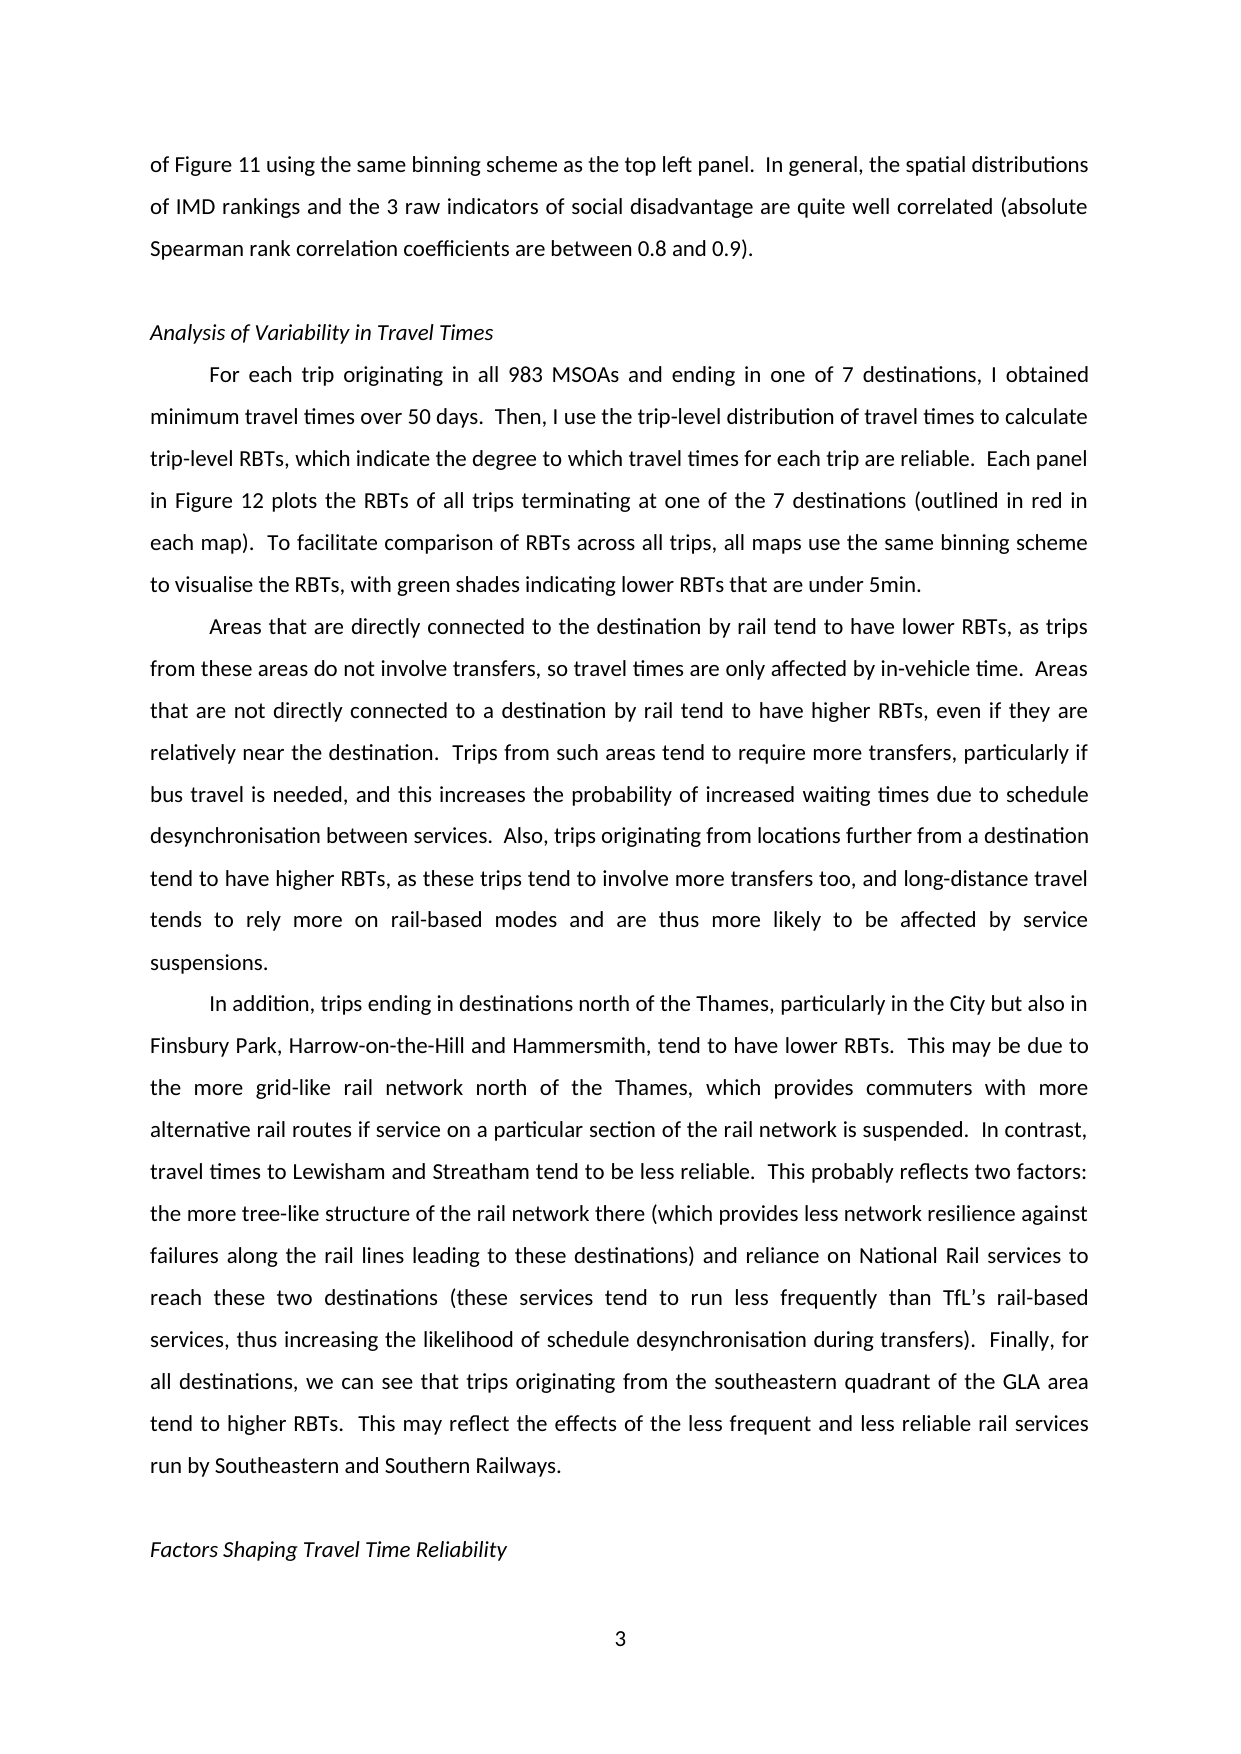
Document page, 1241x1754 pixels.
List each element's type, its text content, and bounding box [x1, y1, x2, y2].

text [150, 150, 1090, 262]
text Areas that are directly connected to the destination by rail tend to have lower RBTs, as trips from these areas do not involve transfers, so travel times are only affected by in-vehicle time. Areas that are not directly connected to a destination by rail tend to have higher RBTs, even if they are relatively near the destination. Trips from such areas tend to require more transfers, particularly if bus travel is needed, and this increases the probability of increased waiting times due to schedule desynchronisation between services. Also, trips originating from locations further from a destination tend to have higher RBTs, as these trips tend to involve more transfers too, and long-distance travel tends to rely more on rail-based modes and are thus more likely to be affected by service suspensions. [150, 612, 1090, 976]
text For each trip originating in all 983 MSOAs and ending in one of 7 destinations, I obtained minimum travel times over 50 days. Then, I use the trip-level distribution of travel times to calculate trip-level RBTs, which indicate the degree to which travel times for each trip are reliable. Each panel in Figure 12 plots the RBTs of all trips terminating at one of the 7 destinations (outlined in red in each map). To facilitate comparison of RBTs across all trips, all maps use the same binning scheme to visualise the RBTs, with green shades indicating lower RBTs that are under 5min. [150, 360, 1090, 598]
text In addition, trips ending in destinations north of the Thames, particularly in the City but also in Finsbury Park, Harrow-on-the-Hill and Hammersmith, tend to have lower RBTs. This may be due to the more grid-like rail network north of the Thames, which provides commuters with more alternative rail routes if service on a particular section of the rail network is suspended. In contrast, travel times to Lewisham and Streatham tend to be less reliable. This probably reflects two factors: the more tree-like structure of the rail network there (which provides less network resilience against failures along the rail lines leading to these destinations) and reliance on National Rail services to reach these two destinations (these services tend to run less frequently than TfL’s rail-based services, thus increasing the likelihood of schedule desynchronisation during transfers). Finally, for all destinations, we can see that trips originating from the southeastern quadrant of the GLA area tend to higher RBTs. This may reflect the effects of the less frequent and less reliable rail services run by Southeastern and Southern Railways. [150, 989, 1090, 1479]
text Analysis of Variability in Travel Times [150, 318, 1090, 346]
text Factors Shaping Travel Time Reliability [150, 1535, 1090, 1563]
